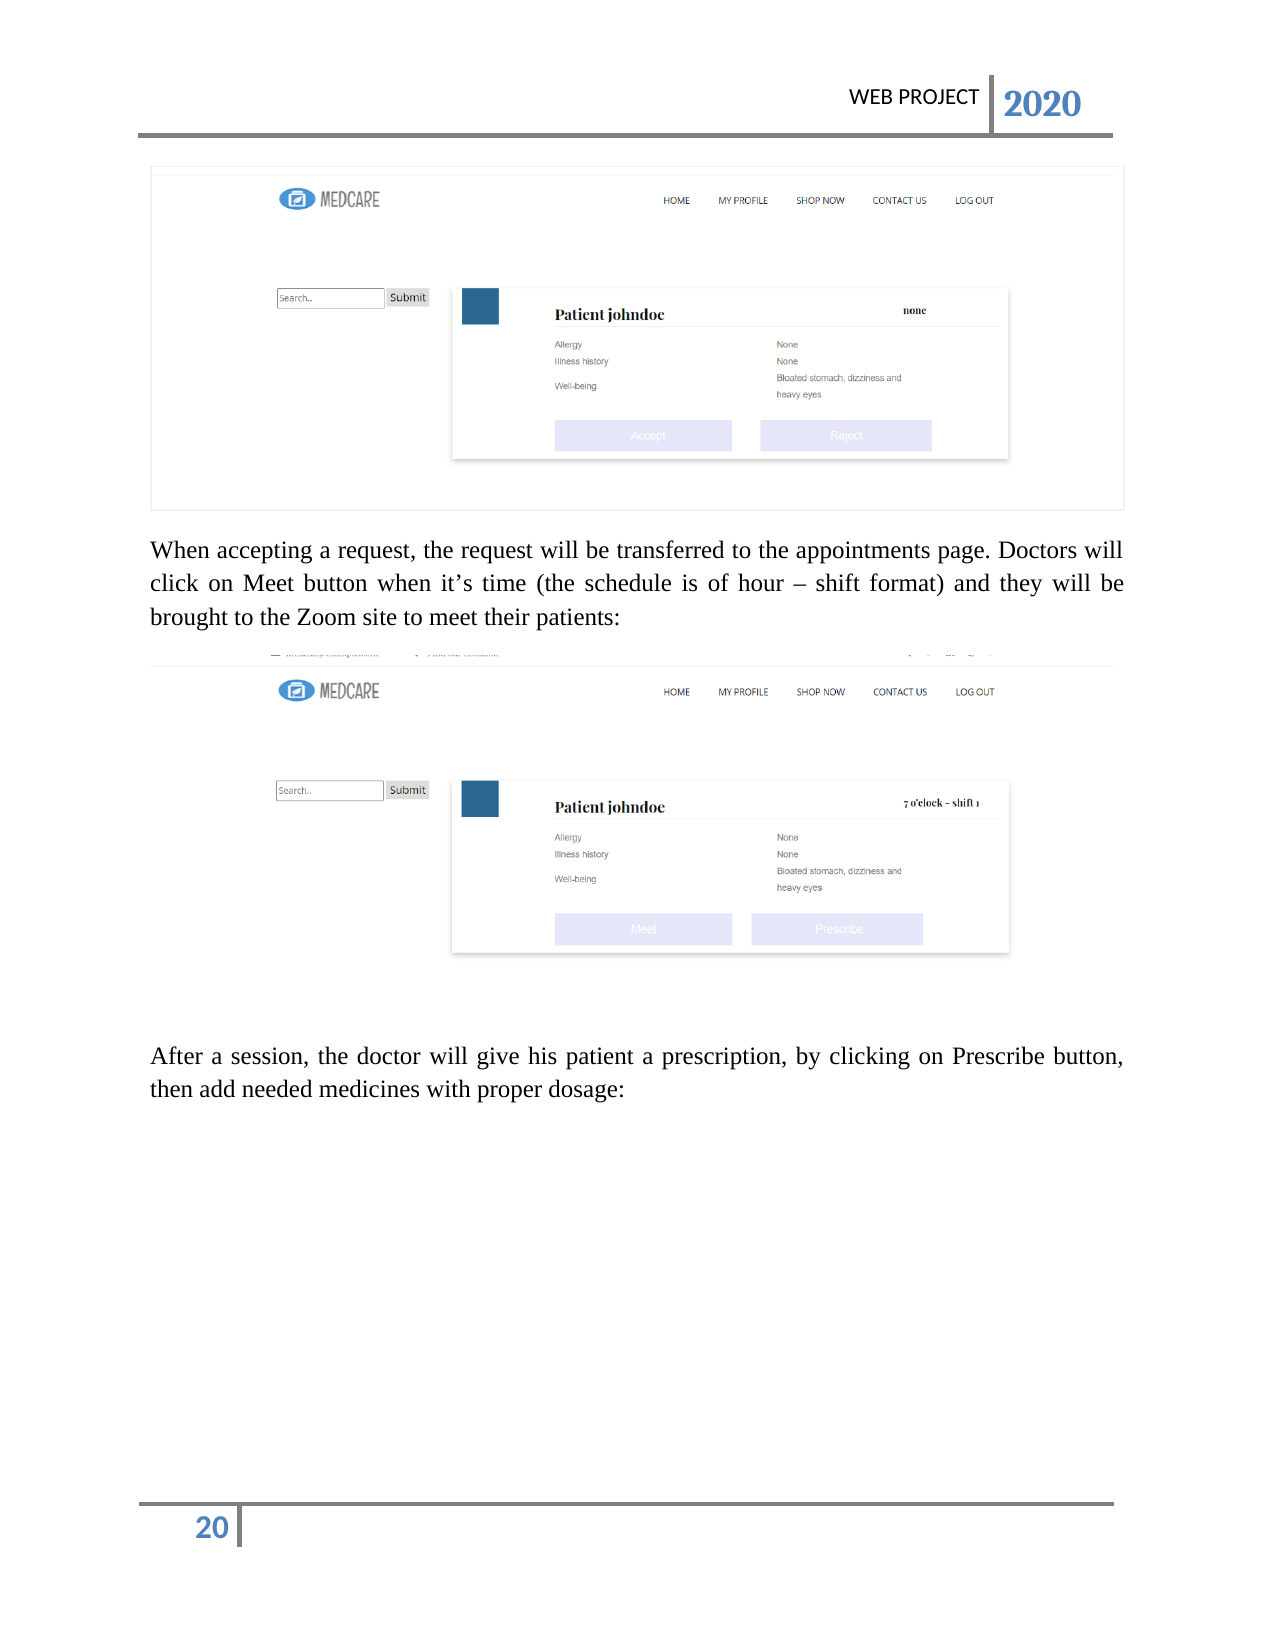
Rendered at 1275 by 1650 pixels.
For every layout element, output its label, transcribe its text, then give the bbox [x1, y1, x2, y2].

picture [152, 167, 1123, 509]
picture [150, 655, 1125, 1017]
text After a session, the doctor will give his patient a prescription, by clicking on Prescribe button, then add needed medicines with proper dosage: [150, 1041, 1125, 1103]
text When accepting a request, the request will be transferred to the appointments page. Doctors will click on Meet button when it’s time (the schedule is of hour – shift format) and they will be brought to the Zoom site to meet their patients: [150, 536, 1125, 630]
